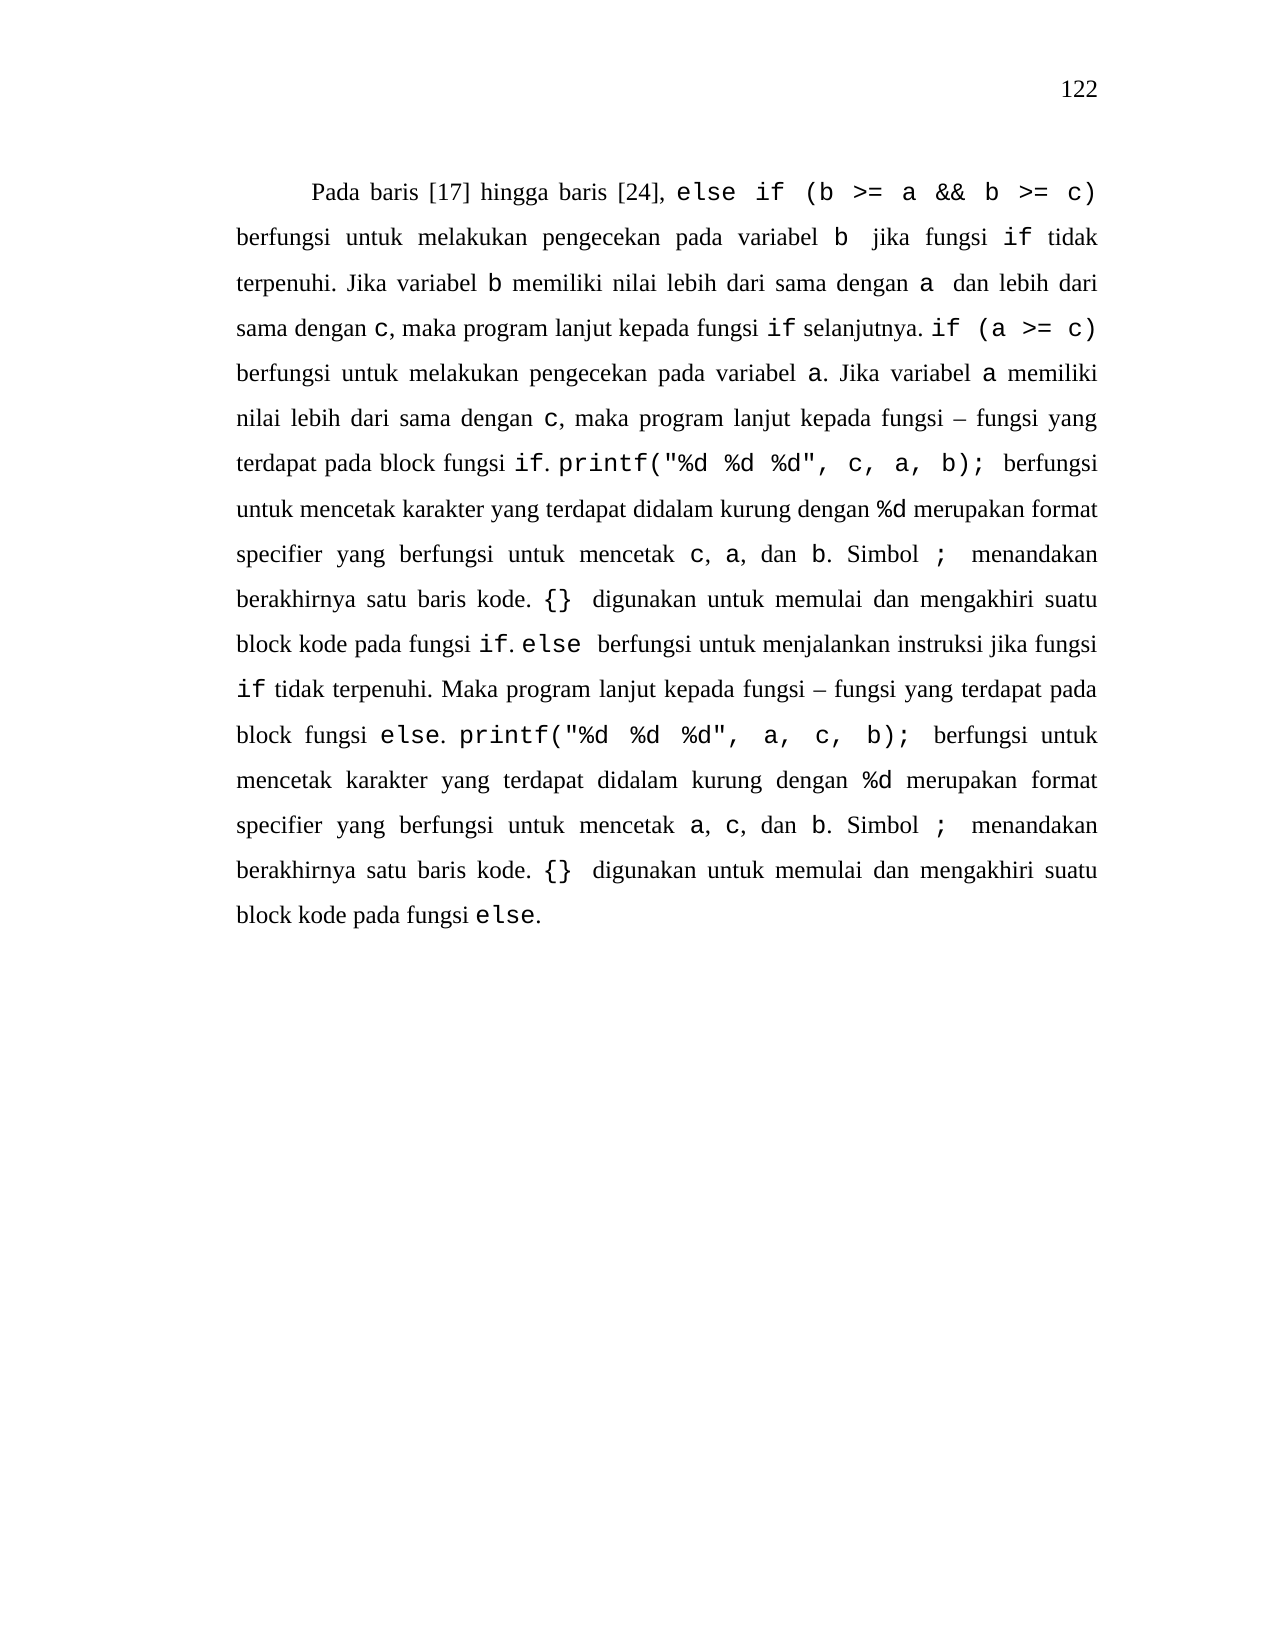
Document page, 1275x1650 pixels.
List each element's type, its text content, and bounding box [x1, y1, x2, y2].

text Pada baris [17] hingga baris [24], else if (b >= a && b >= c) berfungsi untuk melakukan pengecekan pada variabel b jika fungsi if tidak terpenuhi. Jika variabel b memiliki nilai lebih dari sama dengan a dan lebih dari sama dengan c, maka program lanjut kepada fungsi if selanjutnya. if (a >= c) berfungsi untuk melakukan pengecekan pada variabel a. Jika variabel a memiliki nilai lebih dari sama dengan c, maka program lanjut kepada fungsi – fungsi yang terdapat pada block fungsi if. printf("%d %d %d", c, a, b); berfungsi untuk mencetak karakter yang terdapat didalam kurung dengan %d merupakan format specifier yang berfungsi untuk mencetak c, a, dan b. Simbol ; menandakan berakhirnya satu baris kode. {} digunakan untuk memulai dan mengakhiri suatu block kode pada fungsi if. else berfungsi untuk menjalankan instruksi jika fungsi if tidak terpenuhi. Maka program lanjut kepada fungsi – fungsi yang terdapat pada block fungsi else. printf("%d %d %d", a, c, b); berfungsi untuk mencetak karakter yang terdapat didalam kurung dengan %d merupakan format specifier yang berfungsi untuk mencetak a, c, dan b. Simbol ; menandakan berakhirnya satu baris kode. {} digunakan untuk memulai dan mengakhiri suatu block kode pada fungsi else. [236, 177, 1098, 931]
